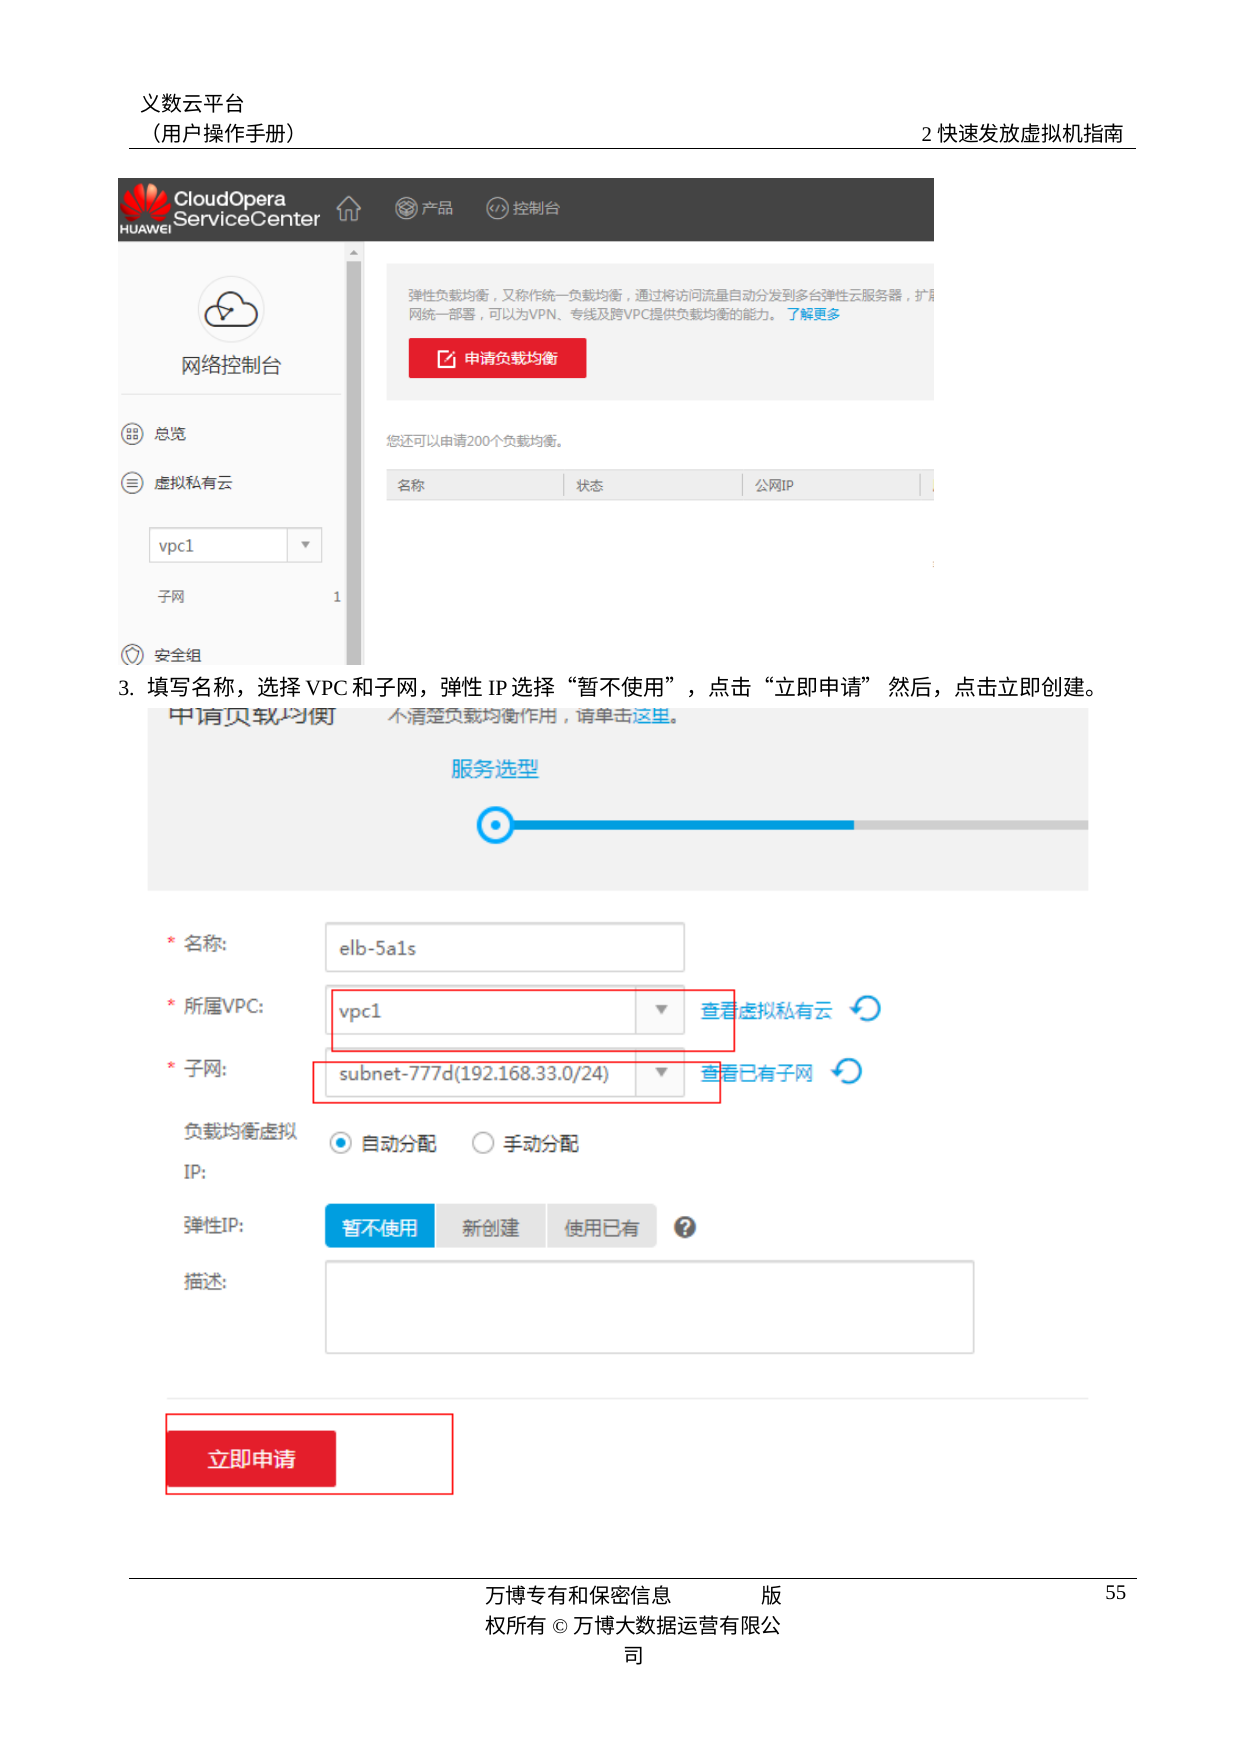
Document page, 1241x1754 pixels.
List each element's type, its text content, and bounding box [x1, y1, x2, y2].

picture [118, 178, 934, 665]
picture [147, 708, 1089, 1517]
list 填写名称，选择VPC和子网，弹性IP选择“暂不使用”，点击“立即申请” 然后，点击立即创建。 [118, 670, 1122, 702]
